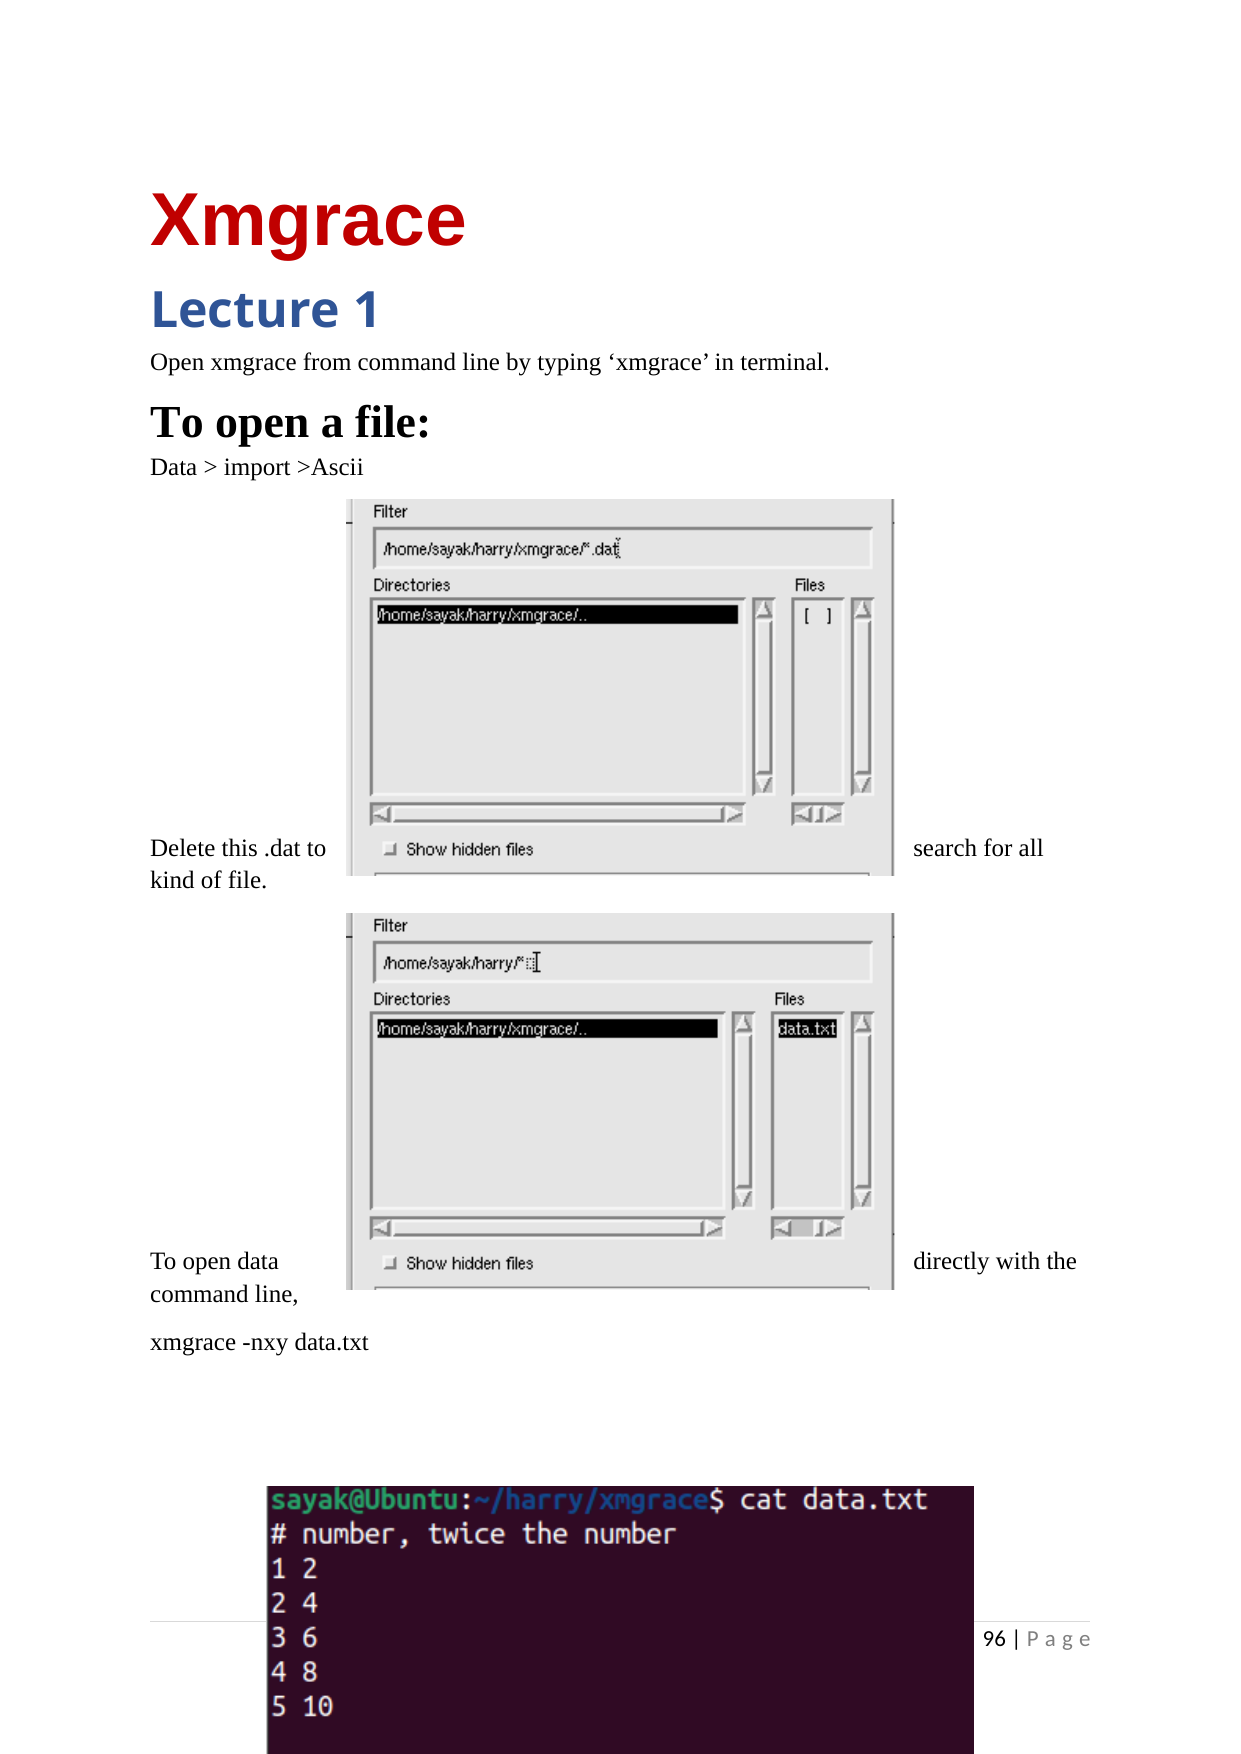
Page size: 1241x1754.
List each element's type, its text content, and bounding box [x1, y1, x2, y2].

text To open data directly with the command line, [150, 1246, 1090, 1308]
subtitle Xmgrace [150, 175, 1090, 261]
subtitle Lecture 1 [150, 274, 1090, 342]
text Delete this .dat to search for all kind of file. [150, 833, 1090, 894]
picture [346, 499, 895, 876]
subtitle To open a file: [150, 395, 1090, 448]
text Open xmgrace from command line by typing ‘xmgrace’ in terminal. [150, 347, 1090, 376]
picture [266, 1486, 974, 1754]
text Data > import >Ascii [150, 452, 1090, 481]
text xmgrace -nxy data.txt [150, 1327, 1090, 1356]
picture [346, 913, 895, 1290]
